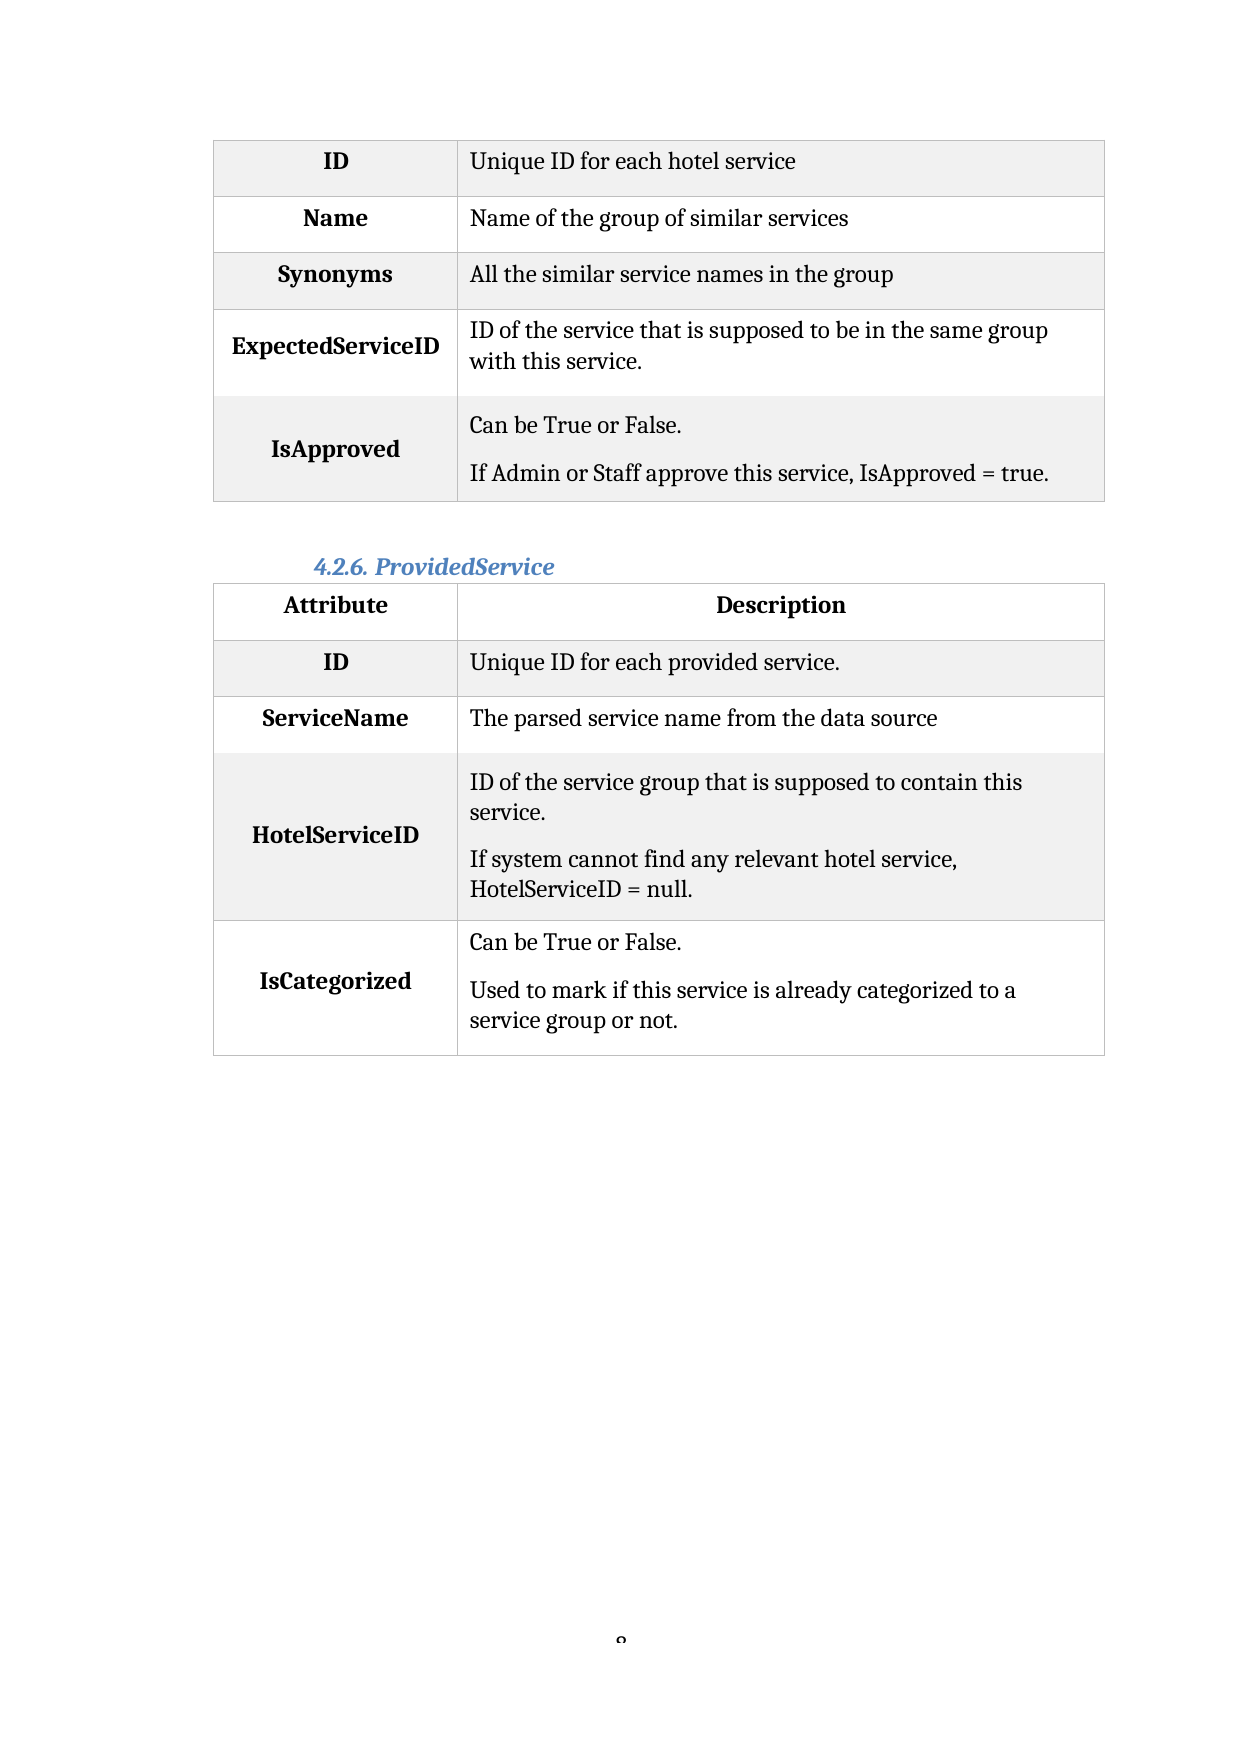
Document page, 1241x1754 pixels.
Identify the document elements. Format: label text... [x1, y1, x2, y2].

table_cell ServiceName [214, 697, 457, 753]
table_header ID [214, 141, 457, 196]
table_cell The parsed service name from the data source [458, 697, 1104, 753]
table_cell HotelServiceID [214, 760, 457, 920]
table_cell Unique ID for each provided service. [458, 641, 1104, 696]
table_cell Name [214, 197, 457, 252]
table_cell Synonyms [214, 253, 457, 309]
table_cell Can be True or False. If Admin or Staff approve this service, IsApproved = true. [458, 405, 1104, 501]
table_cell Can be True or False. Used to mark if this service is already categorized to a service group or not. [458, 921, 1104, 1055]
table_cell IsApproved [214, 405, 457, 501]
table_header Unique ID for each hotel service [458, 141, 1104, 196]
table_cell IsCategorized [214, 921, 457, 1055]
table_cell ExpectedServiceID [214, 310, 457, 396]
table_cell ID of the service that is supposed to be in the same group with this service. [458, 310, 1104, 396]
subtitle ProvidedService [313, 552, 1117, 581]
table_header Attribute [214, 584, 457, 640]
table_cell ID [214, 641, 457, 696]
table_cell ID of the service group that is supposed to contain this service. If system cannot find any relevant hotel service, HotelServiceID = null. [458, 760, 1104, 920]
table_cell Name of the group of similar services [458, 197, 1104, 252]
table_cell All the similar service names in the group [458, 253, 1104, 309]
table_header Description [458, 584, 1104, 640]
